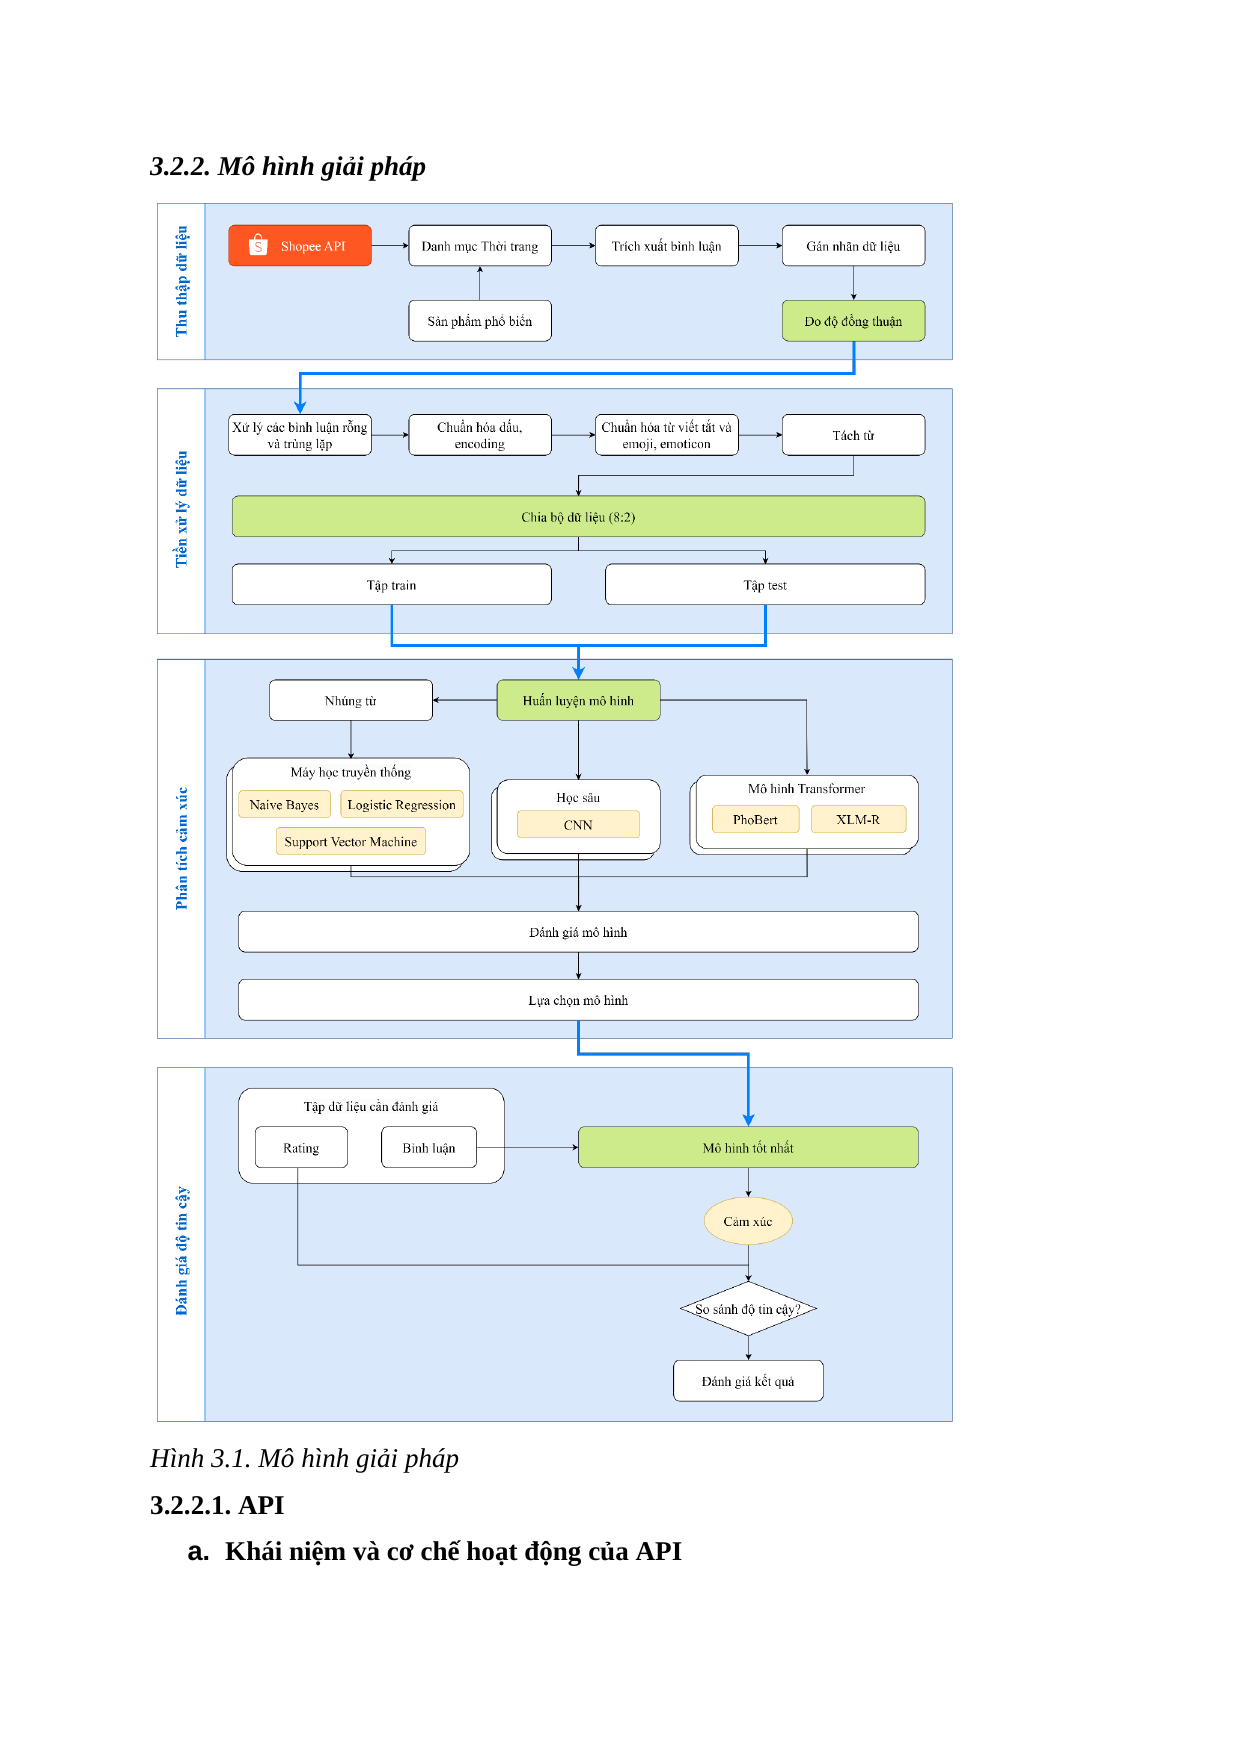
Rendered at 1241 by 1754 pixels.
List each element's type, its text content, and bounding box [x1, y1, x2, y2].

subtitle 3.2.2.1. API [150, 1489, 1090, 1520]
subtitle 3.2.2. Mô hình giải pháp [150, 150, 1090, 181]
text Hình 3.1. Mô hình giải pháp [150, 1442, 1090, 1473]
list Khái niệm và cơ chế hoạt động của API [187, 1535, 1090, 1567]
picture [150, 196, 959, 1429]
